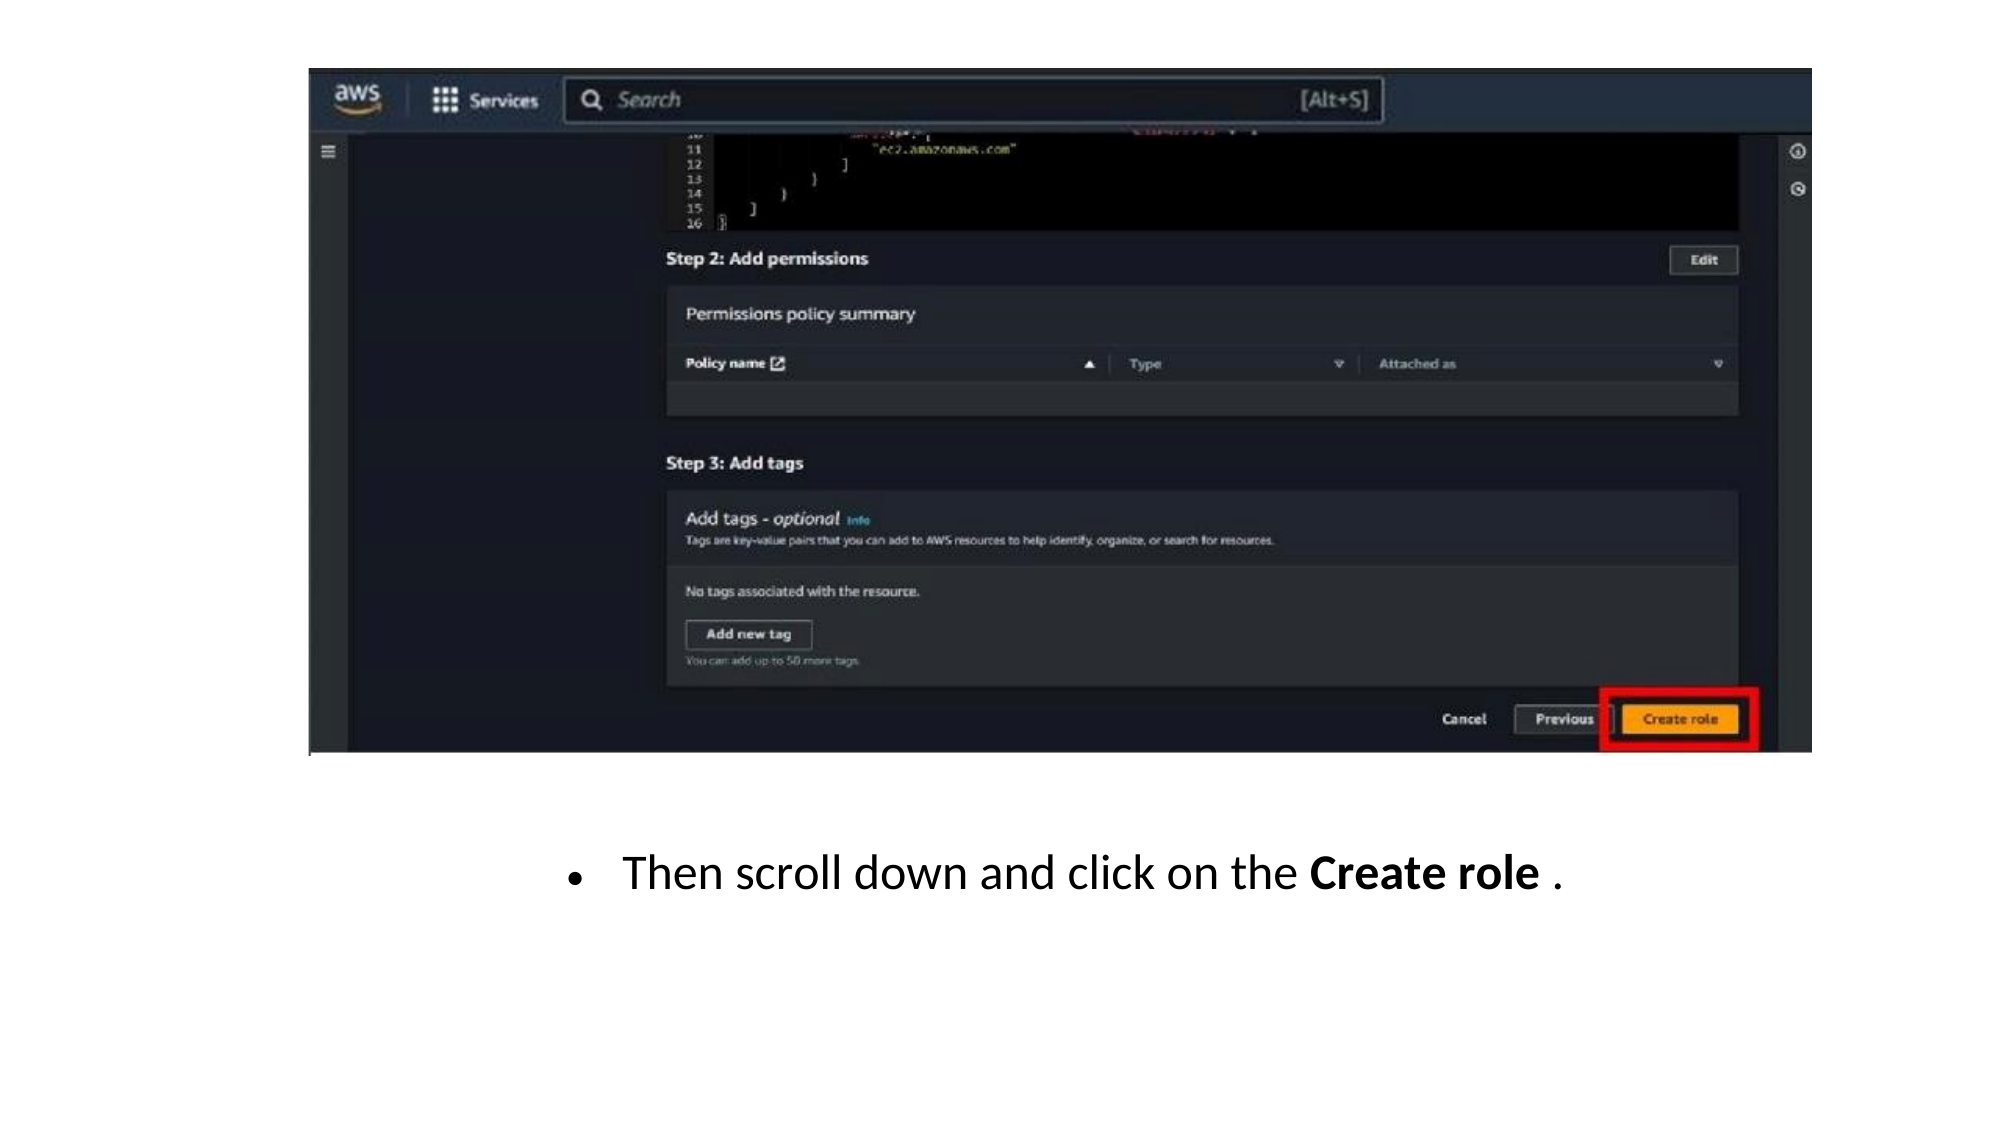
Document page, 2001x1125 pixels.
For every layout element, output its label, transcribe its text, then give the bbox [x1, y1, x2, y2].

list Then scroll down and click on the Create role . [209, 841, 1920, 902]
picture [308, 68, 1812, 756]
